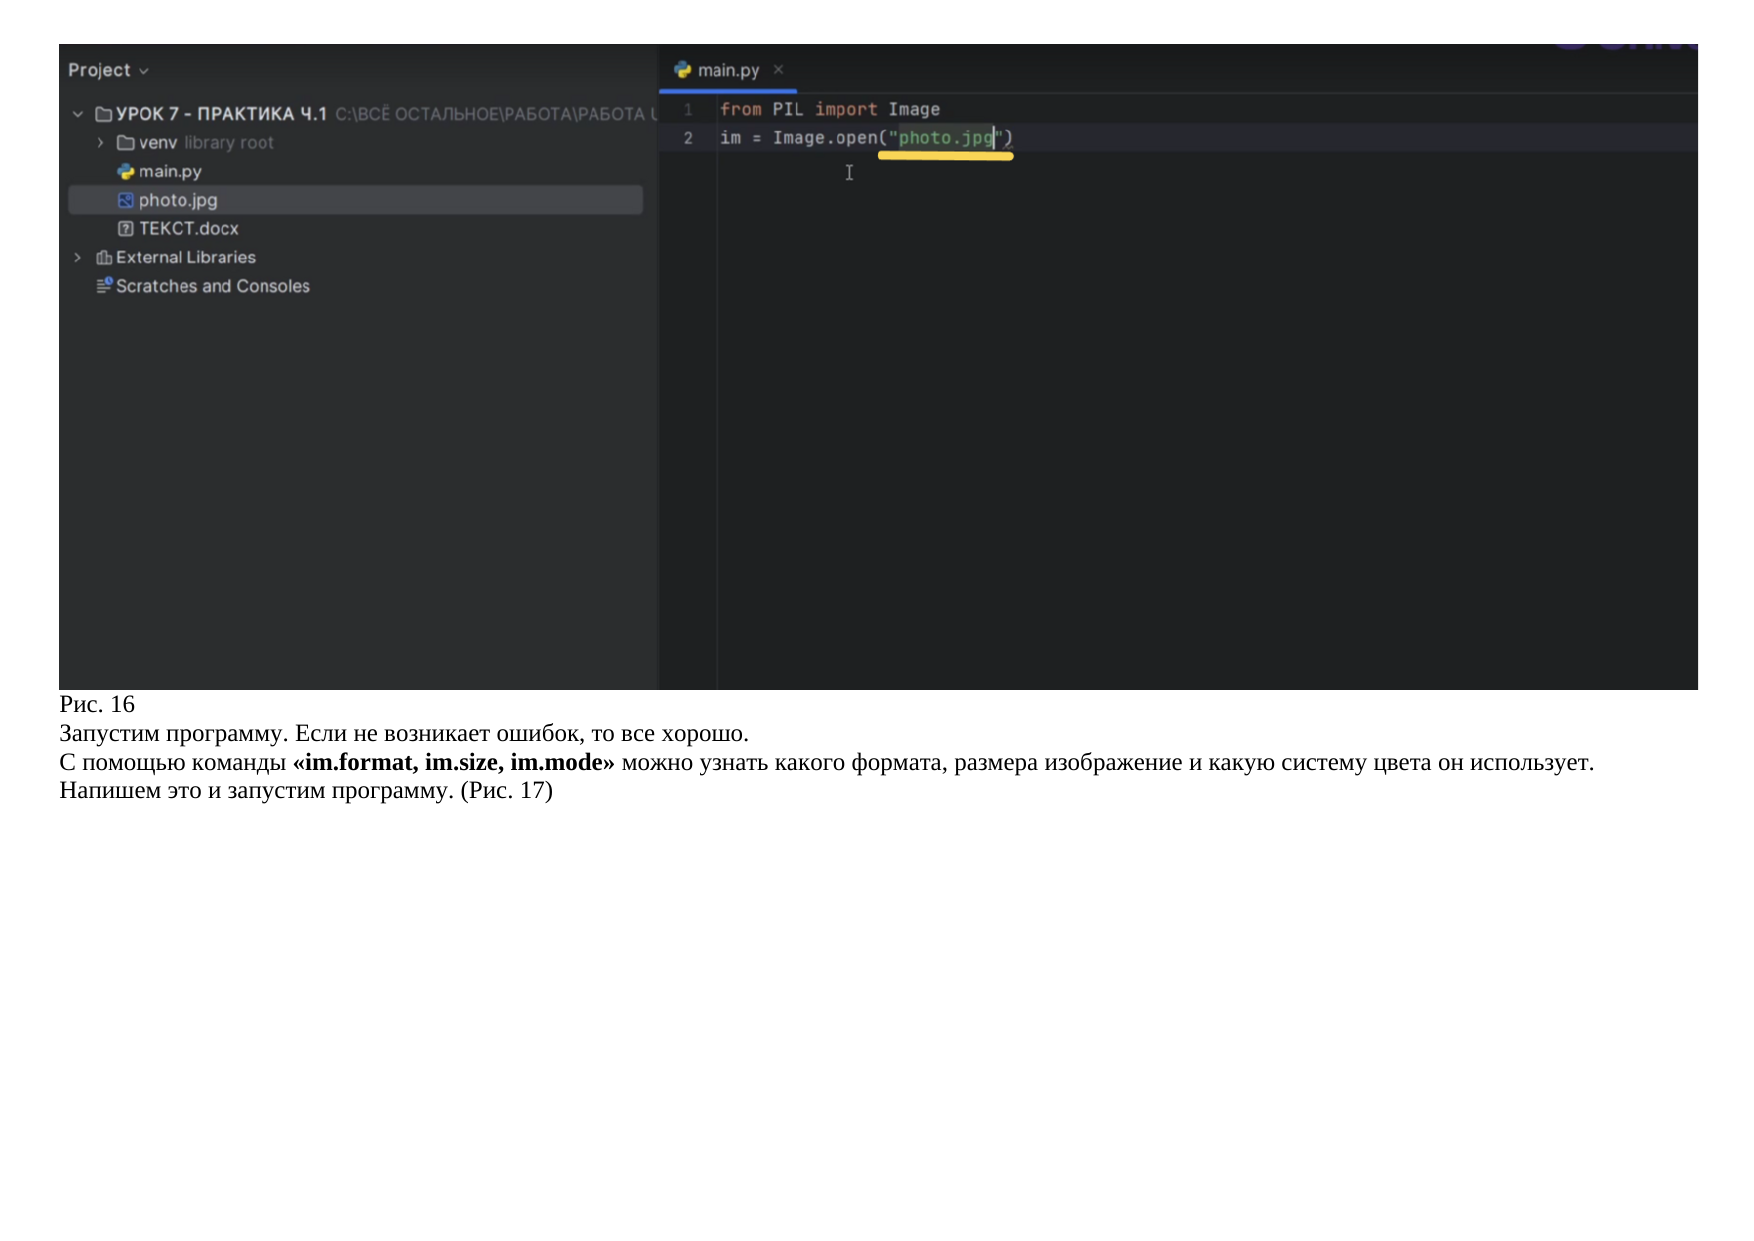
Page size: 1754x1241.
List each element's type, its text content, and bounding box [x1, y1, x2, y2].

text Рис. 16 [59, 690, 1698, 718]
text Напишем это и запустим программу. (Рис. 17) [59, 776, 1698, 804]
text Запустим программу. Если не возникает ошибок, то все хорошо. [59, 718, 1698, 747]
picture [59, 44, 1699, 690]
text С помощью команды «im.format, im.size, im.mode» можно узнать какого формата, размера изображение и какую систему цвета он использует. [59, 747, 1698, 776]
